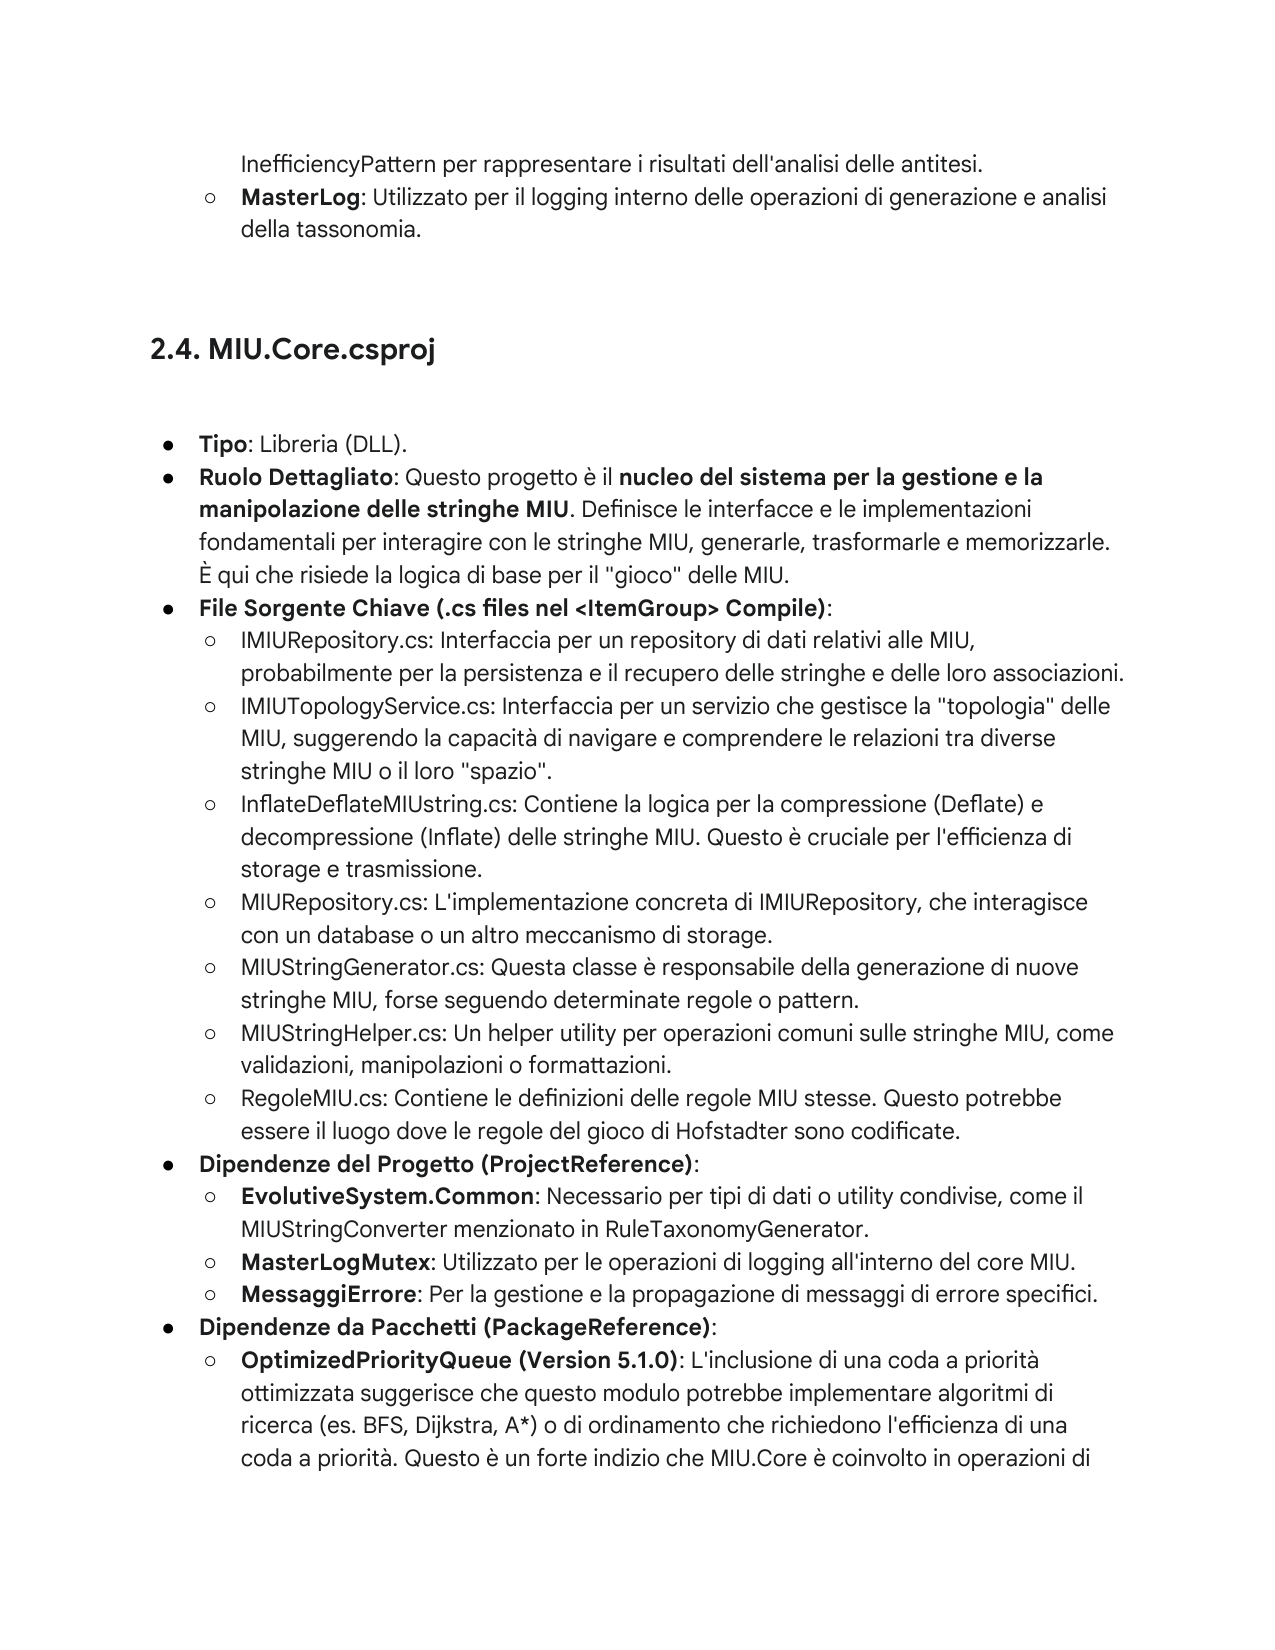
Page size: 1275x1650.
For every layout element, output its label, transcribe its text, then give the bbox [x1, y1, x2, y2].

list MasterLog: Utilizzato per il logging interno delle operazioni di generazione e analisi della tassonomia. [203, 183, 1125, 244]
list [203, 1346, 1125, 1473]
list MIUStringHelper.cs: Un helper utility per operazioni comuni sulle stringhe MIU, come validazioni, manipolazioni o formattazioni. [203, 1019, 1125, 1080]
list Dipendenze del Progetto (ProjectReference): [161, 1150, 1125, 1178]
list MessaggiErrore: Per la gestione e la propagazione di messaggi di errore specifici. [203, 1281, 1125, 1309]
list EvolutiveSystem.Common: Necessario per tipi di dati o utility condivise, come il MIUStringConverter menzionato in RuleTaxonomyGenerator. [203, 1182, 1125, 1244]
list Ruolo Dettagliato: Questo progetto è il nucleo del sistema per la gestione e la manipolazione delle stringhe MIU. Definisce le interfacce e le implementazioni fondamentali per interagire con le stringhe MIU, generarle, trasformarle e memorizzarle. È qui che risiede la logica di base per il "gioco" delle MIU. [161, 463, 1125, 590]
list IMIURepository.cs: Interfaccia per un repository di dati relativi alle MIU, probabilmente per la persistenza e il recupero delle stringhe e delle loro associazioni. [203, 626, 1125, 688]
list Dipendenze da Pacchetti (PackageReference): [161, 1313, 1125, 1342]
list IMIUTopologyService.cs: Interfaccia per un servizio che gestisce la "topologia" delle MIU, suggerendo la capacità di navigare e comprendere le relazioni tra diverse stringhe MIU o il loro "spazio". [203, 692, 1125, 786]
subtitle 2.4. MIU.Core.csproj [150, 331, 1125, 367]
list MIURepository.cs: L'implementazione concreta di IMIURepository, che interagisce con un database o un altro meccanismo di storage. [203, 888, 1125, 949]
list Tipo: Libreria (DLL). [161, 430, 1125, 459]
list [203, 150, 1125, 179]
list RegoleMIU.cs: Contiene le definizioni delle regole MIU stesse. Questo potrebbe essere il luogo dove le regole del gioco di Hofstadter sono codificate. [203, 1084, 1125, 1146]
list File Sorgente Chiave (.cs files nel <ItemGroup> Compile): [161, 594, 1125, 622]
list MIUStringGenerator.cs: Questa classe è responsabile della generazione di nuove stringhe MIU, forse seguendo determinate regole o pattern. [203, 953, 1125, 1015]
list InflateDeflateMIUstring.cs: Contiene la logica per la compressione (Deflate) e decompressione (Inflate) delle stringhe MIU. Questo è cruciale per l'efficienza di storage e trasmissione. [203, 790, 1125, 884]
list MasterLogMutex: Utilizzato per le operazioni di logging all'interno del core MIU. [203, 1248, 1125, 1277]
